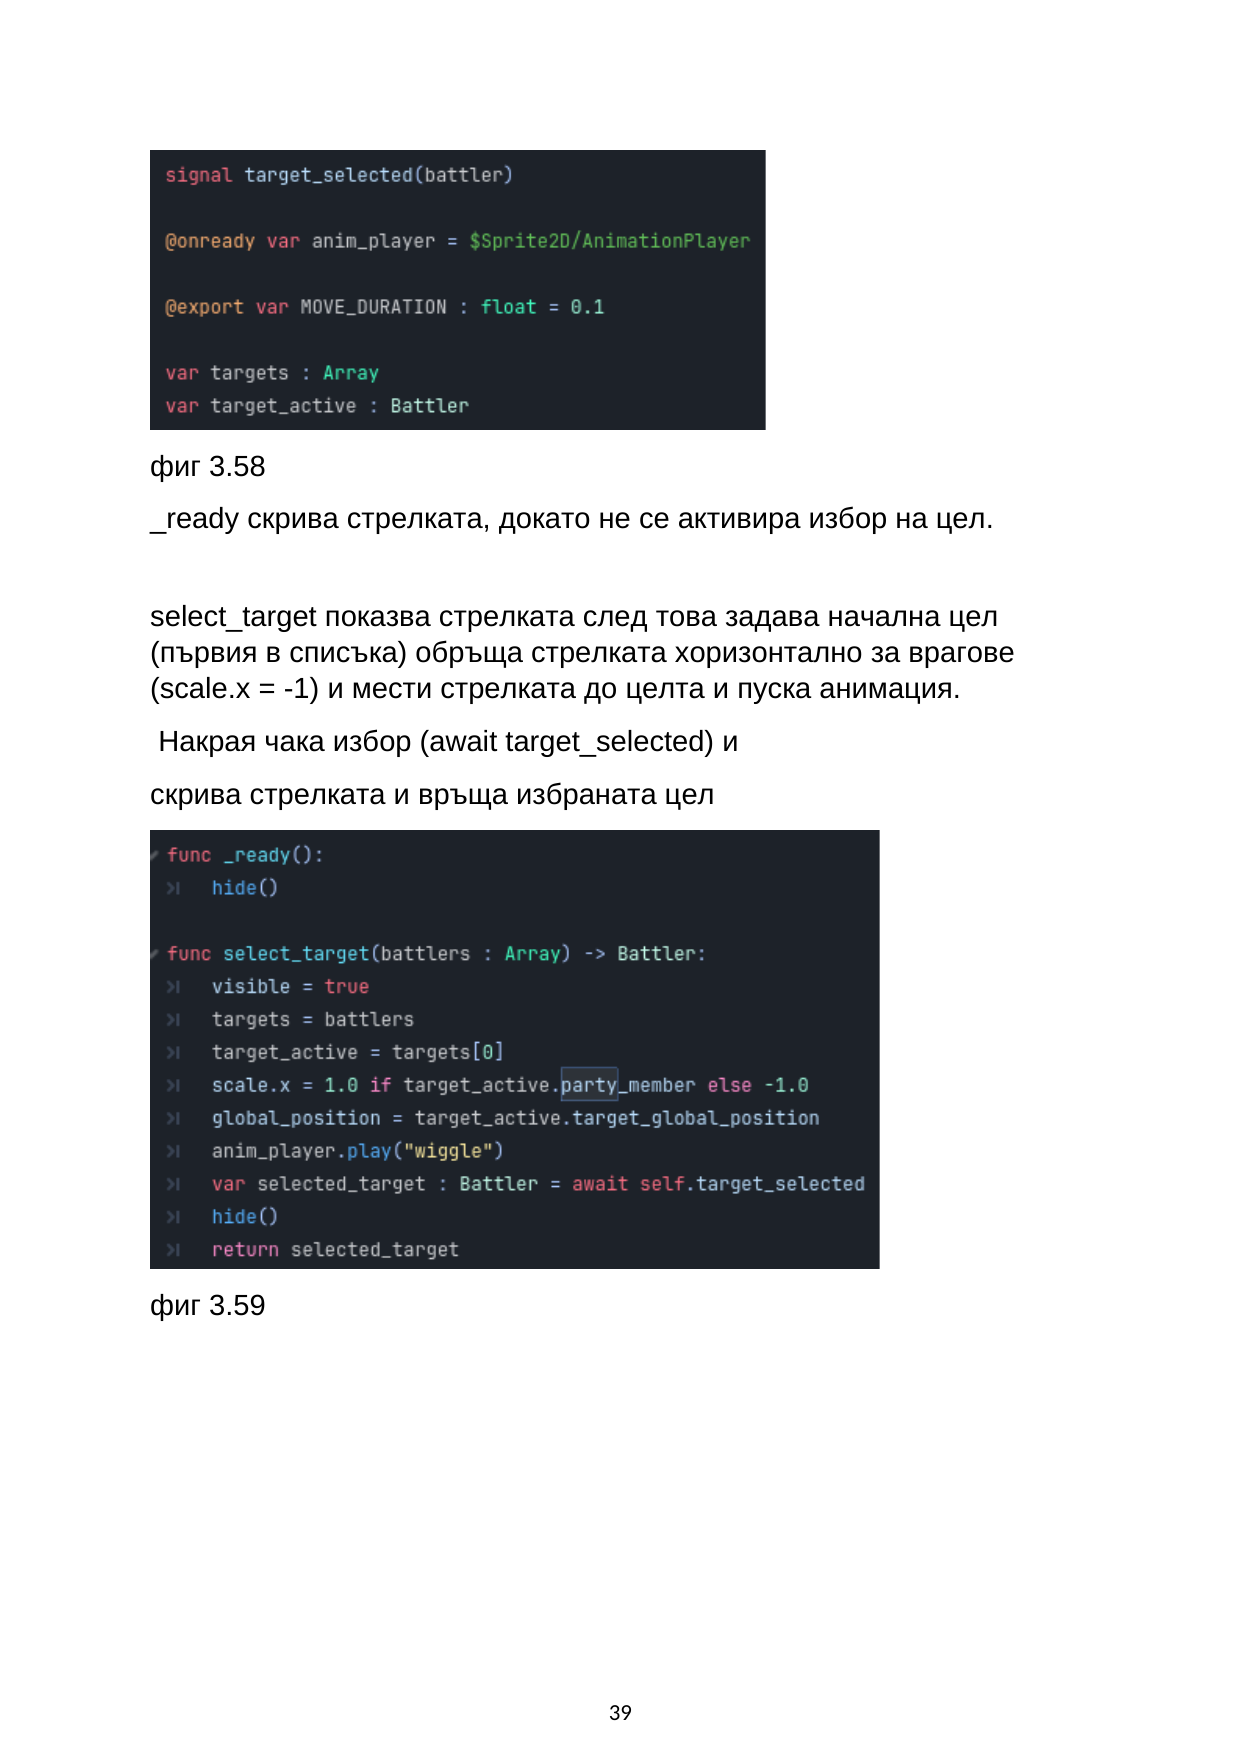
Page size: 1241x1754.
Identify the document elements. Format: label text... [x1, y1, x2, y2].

text фиг 3.58 [150, 448, 1090, 482]
text select_target показва стрелката след това задава начална цел (първия в списъка) обръща стрелката хоризонтално за врагове (scale.x = -1) и мести стрелката до целта и пуска анимация. [150, 599, 1090, 705]
picture [150, 830, 880, 1269]
text _ready скрива стрелката, докато не се активира избор на цел. [150, 501, 1090, 535]
text Накрая чака избор (await target_selected) и [150, 724, 1090, 758]
picture [150, 150, 766, 430]
text фиг 3.59 [150, 1288, 1090, 1321]
text скрива стрелката и връща избраната цел [150, 777, 1090, 811]
